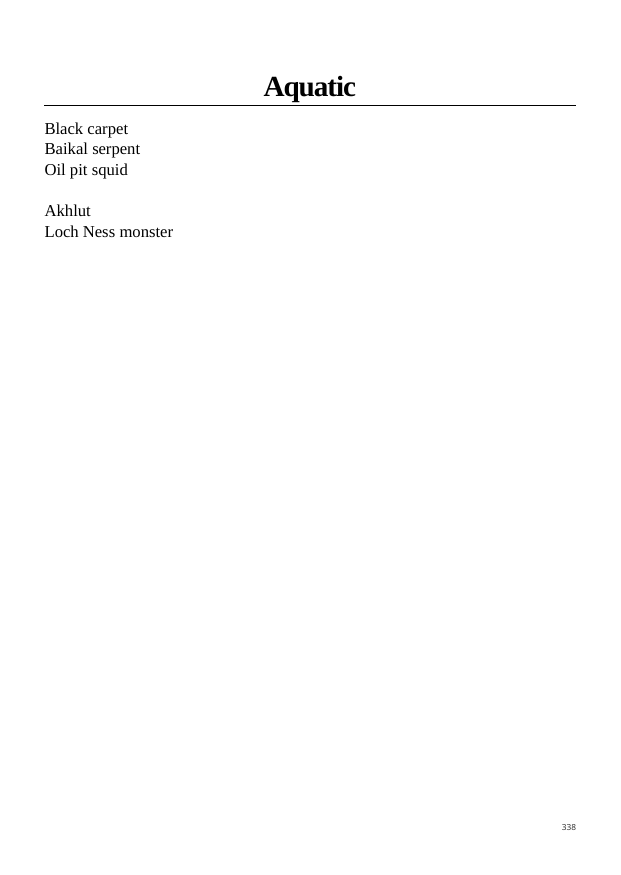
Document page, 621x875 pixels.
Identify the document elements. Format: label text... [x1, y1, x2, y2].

text Loch Ness monster [44, 222, 576, 241]
text Black carpet [44, 118, 576, 138]
text Baikal serpent [44, 139, 576, 158]
text Oil pit squid [44, 160, 576, 179]
text Akhlut [44, 201, 576, 220]
subtitle Aquatic [44, 69, 576, 105]
